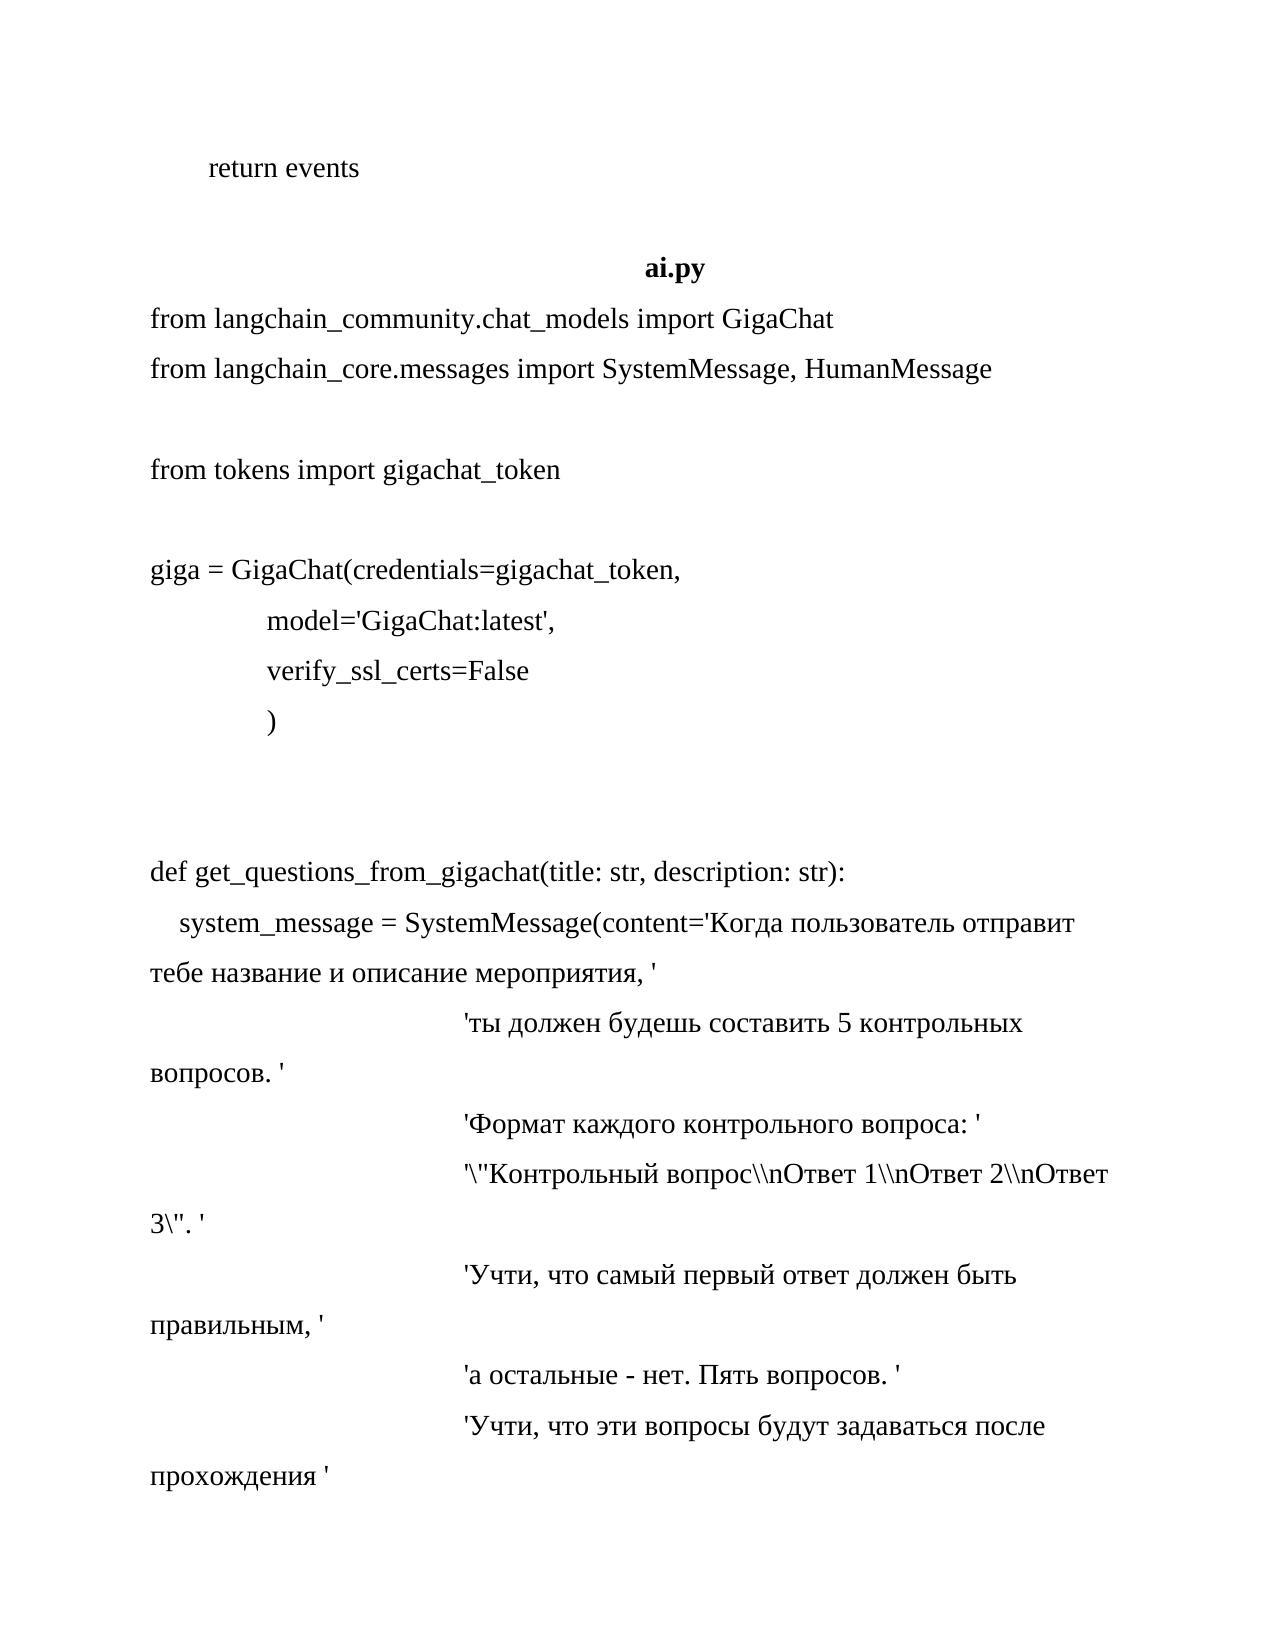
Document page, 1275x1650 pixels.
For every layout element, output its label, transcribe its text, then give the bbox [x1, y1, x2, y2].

text from tokens import gigachat_token [150, 452, 1125, 485]
text 'Формат каждого контрольного вопроса: ' [150, 1106, 1125, 1139]
text '\"Контрольный вопрос\\nОтвет 1\\nОтвет 2\\nОтвет 3\". ' [150, 1156, 1125, 1240]
text 'а остальные - нет. Пять вопросов. ' [150, 1357, 1125, 1391]
text system_message = SystemMessage(content='Когда пользователь отправит тебе название и описание мероприятия, ' [150, 905, 1125, 988]
text def get_questions_from_gigachat(title: str, description: str): [150, 854, 1125, 888]
text model='GigaChat:latest', [150, 603, 1125, 636]
text ai.py [150, 251, 1125, 284]
text from langchain_community.chat_models import GigaChat [150, 301, 1125, 334]
text 'ты должен будешь составить 5 контрольных вопросов. ' [150, 1005, 1125, 1089]
text from langchain_core.messages import SystemMessage, HumanMessage [150, 351, 1125, 385]
text ) [150, 703, 1125, 737]
text giga = GigaChat(credentials=gigachat_token, [150, 552, 1125, 586]
text return events [150, 150, 1125, 183]
text verify_ssl_certs=False [150, 653, 1125, 687]
text 'Учти, что эти вопросы будут задаваться после прохождения ' [150, 1408, 1125, 1492]
text 'Учти, что самый первый ответ должен быть правильным, ' [150, 1257, 1125, 1341]
